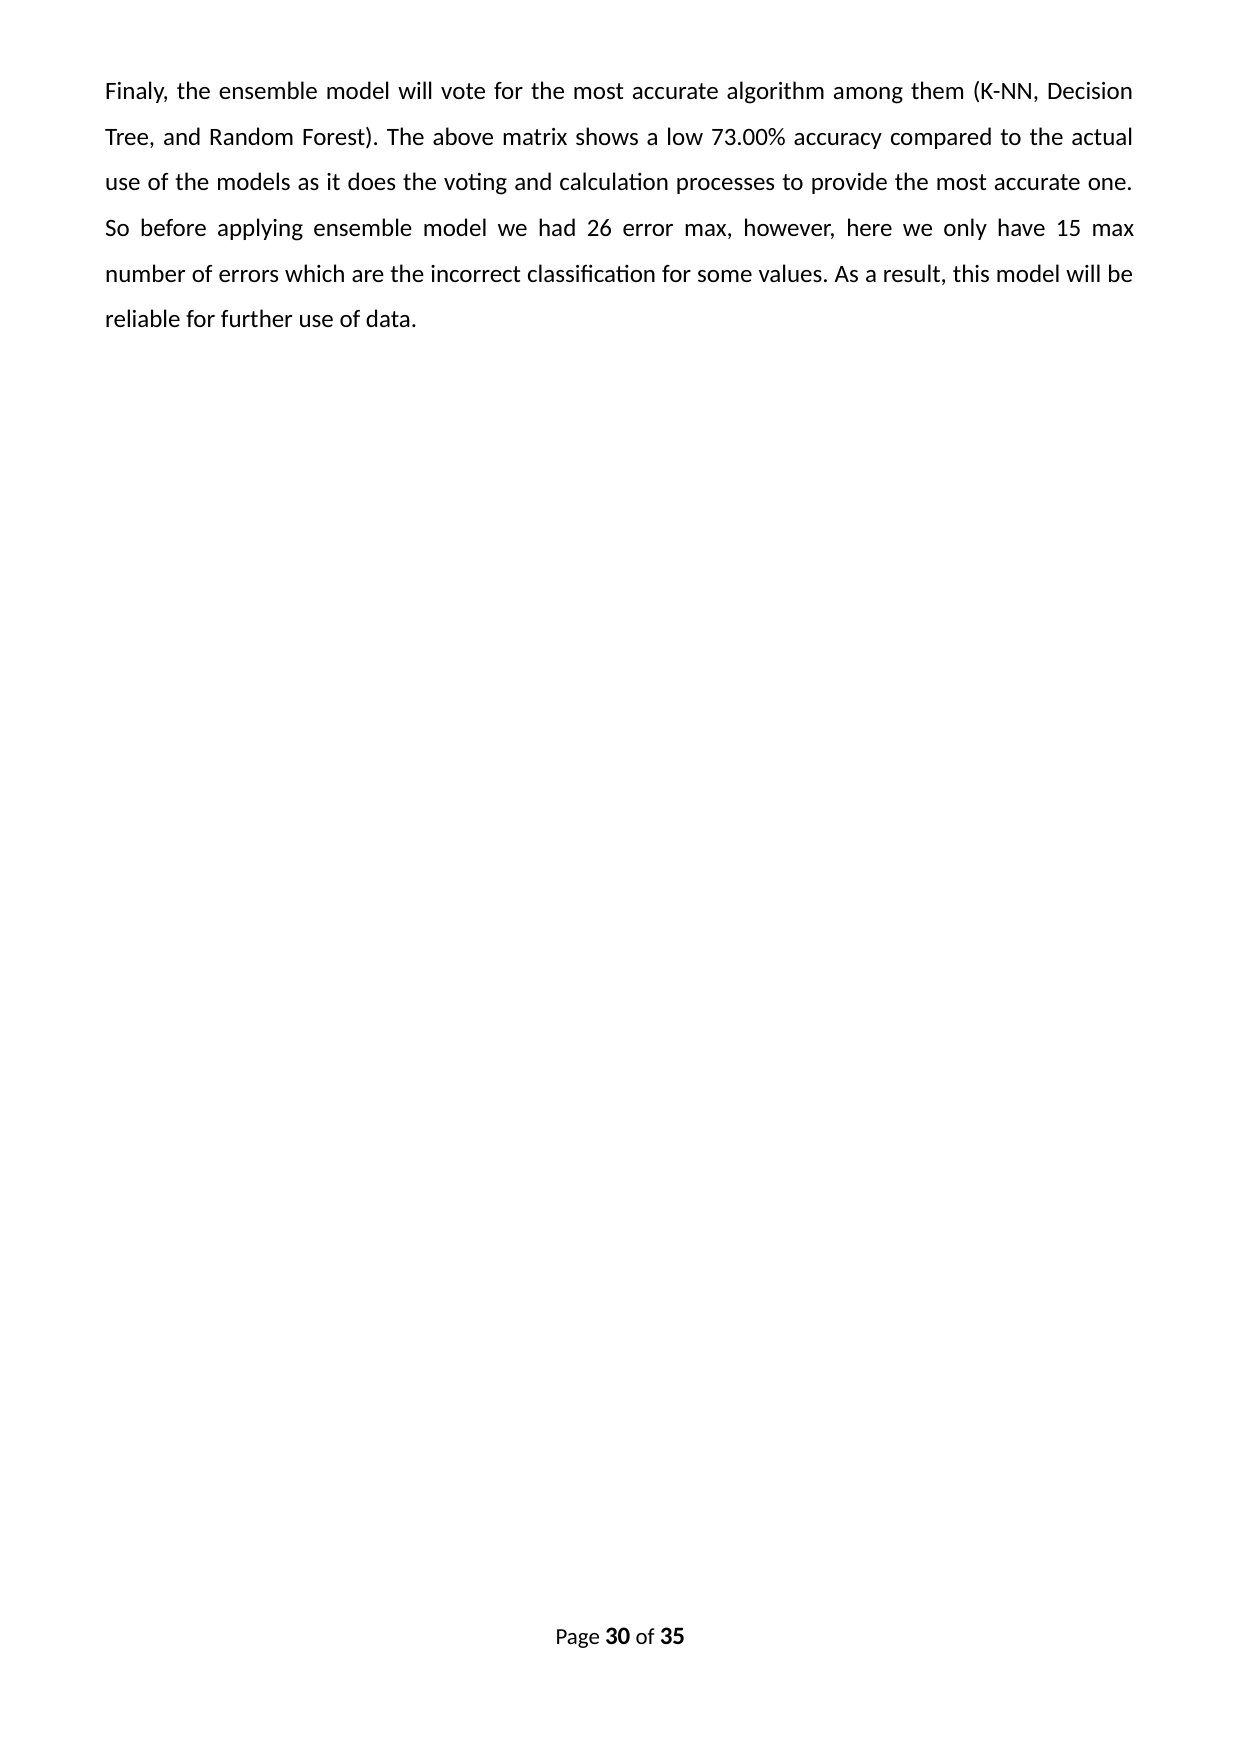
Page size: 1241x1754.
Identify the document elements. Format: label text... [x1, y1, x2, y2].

text Finaly, the ensemble model will vote for the most accurate algorithm among them (K-NN, Decision Tree, and Random Forest). The above matrix shows a low 73.00% accuracy compared to the actual use of the models as it does the voting and calculation processes to provide the most accurate one. So before applying ensemble model we had 26 error max, however, here we only have 15 max number of errors which are the incorrect classification for some values. As a result, this model will be reliable for further use of data. [105, 75, 1135, 334]
